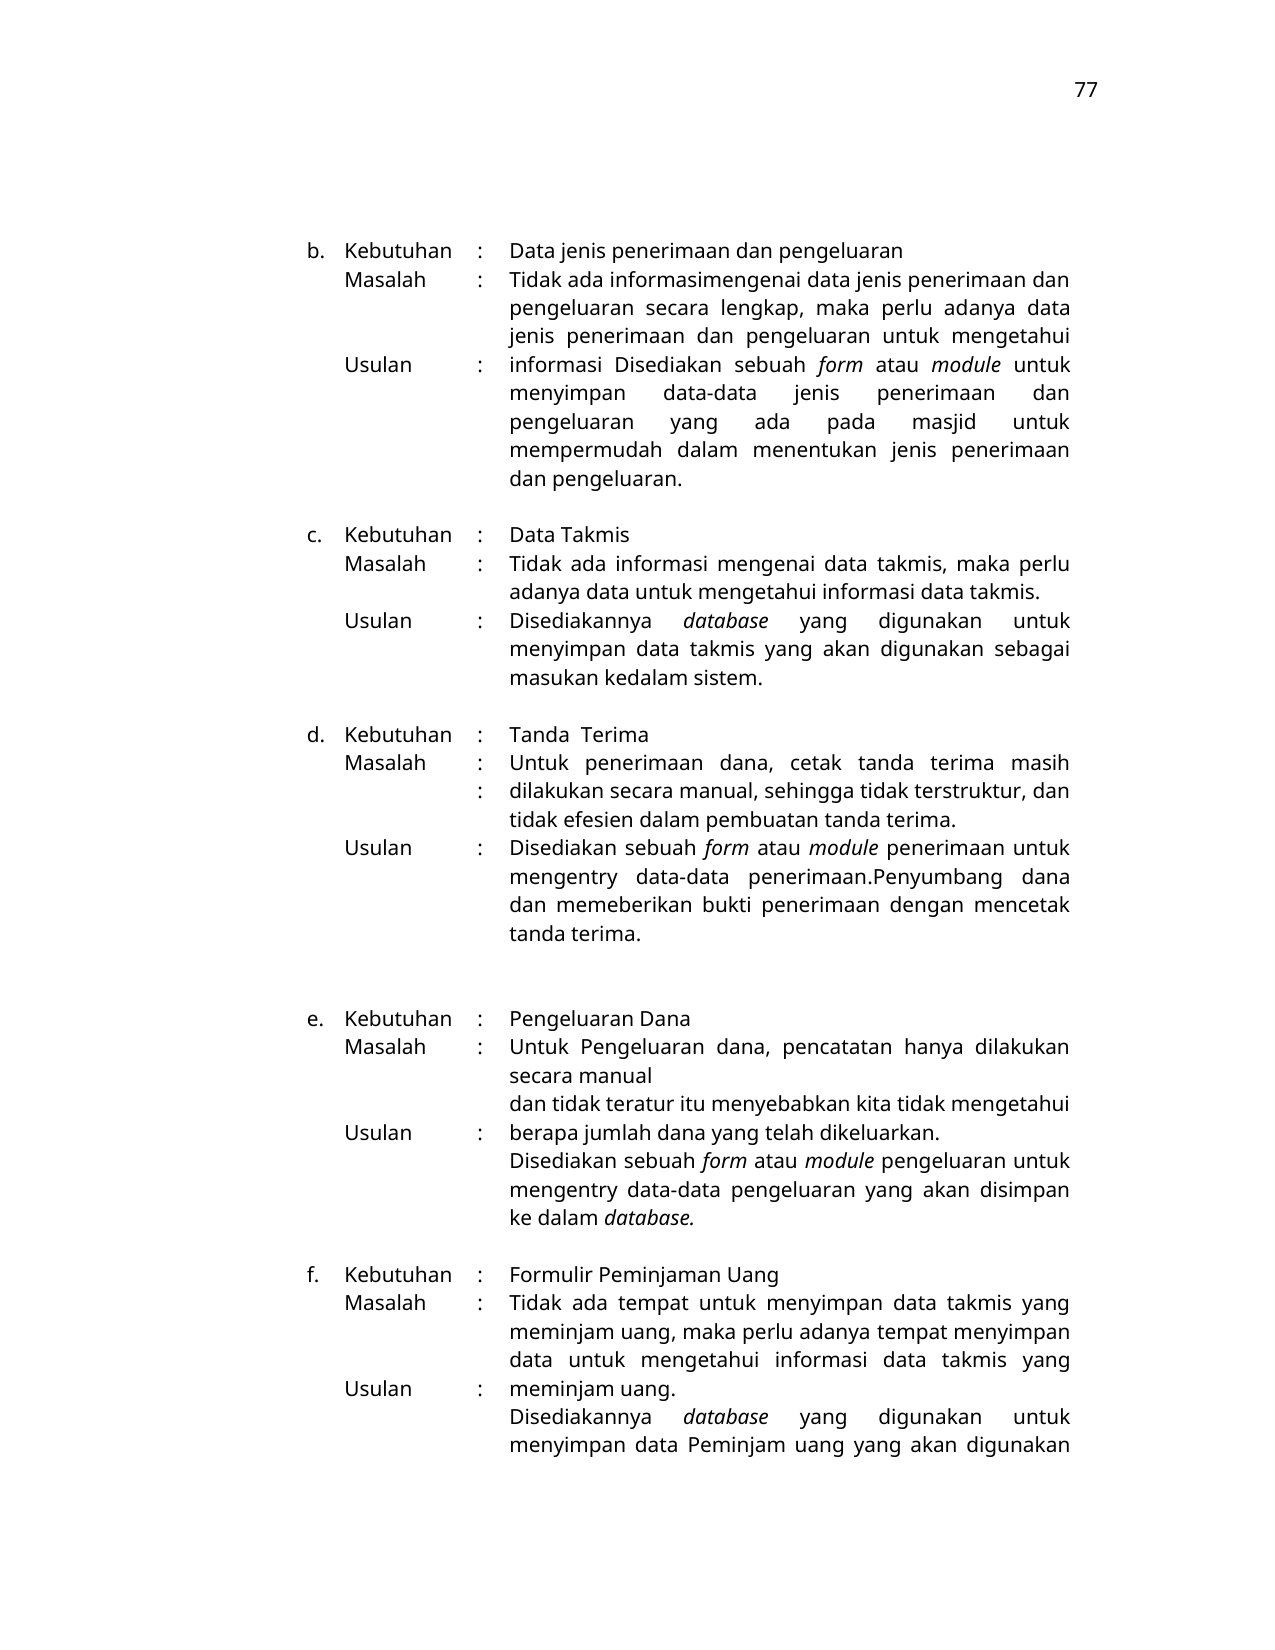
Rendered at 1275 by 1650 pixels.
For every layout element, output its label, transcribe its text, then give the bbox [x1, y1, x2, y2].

table_cell Data jenis penerimaan dan pengeluaran Tidak ada informasimengenai data jenis penerimaan dan pengeluaran secara lengkap, maka perlu adanya data jenis penerimaan dan pengeluaran untuk mengetahui informasi Disediakan sebuah form atau module untuk menyimpan data-data jenis penerimaan dan pengeluaran yang ada pada masjid untuk mempermudah dalam menentukan jenis penerimaan dan pengeluaran. [498, 236, 1089, 521]
table_cell : : : [466, 236, 498, 521]
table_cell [295, 1260, 466, 1473]
table_cell Kebutuhan Masalah Usulan [295, 521, 466, 720]
table_cell Tanda Terima Untuk penerimaan dana, cetak tanda terima masih dilakukan secara manual, sehingga tidak terstruktur, dan tidak efesien dalam pembuatan tanda terima. Disediakan sebuah form atau module penerimaan untuk mengentry data-data penerimaan.Penyumbang dana dan memeberikan bukti penerimaan dengan mencetak tanda terima. [498, 720, 1089, 1004]
table_cell Kebutuhan Masalah Usulan [295, 720, 466, 1004]
table_cell : : : [466, 1260, 498, 1473]
table_cell : : : [466, 1004, 498, 1260]
table_cell Pengeluaran Dana Untuk Pengeluaran dana, pencatatan hanya dilakukan secara manual dan tidak teratur itu menyebabkan kita tidak mengetahui berapa jumlah dana yang telah dikeluarkan. Disediakan sebuah form atau module pengeluaran untuk mengentry data-data pengeluaran yang akan disimpan ke dalam database. [498, 1004, 1089, 1260]
table_cell Kebutuhan Masalah Usulan [295, 1004, 466, 1260]
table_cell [498, 1260, 1089, 1473]
table_cell Kebutuhan Masalah Usulan [295, 236, 466, 521]
table_cell Data Takmis Tidak ada informasi mengenai data takmis, maka perlu adanya data untuk mengetahui informasi data takmis. Disediakannya database yang digunakan untuk menyimpan data takmis yang akan digunakan sebagai masukan kedalam sistem. [498, 521, 1089, 720]
table_cell : : : : [466, 720, 498, 1004]
table_cell : : : [466, 521, 498, 720]
